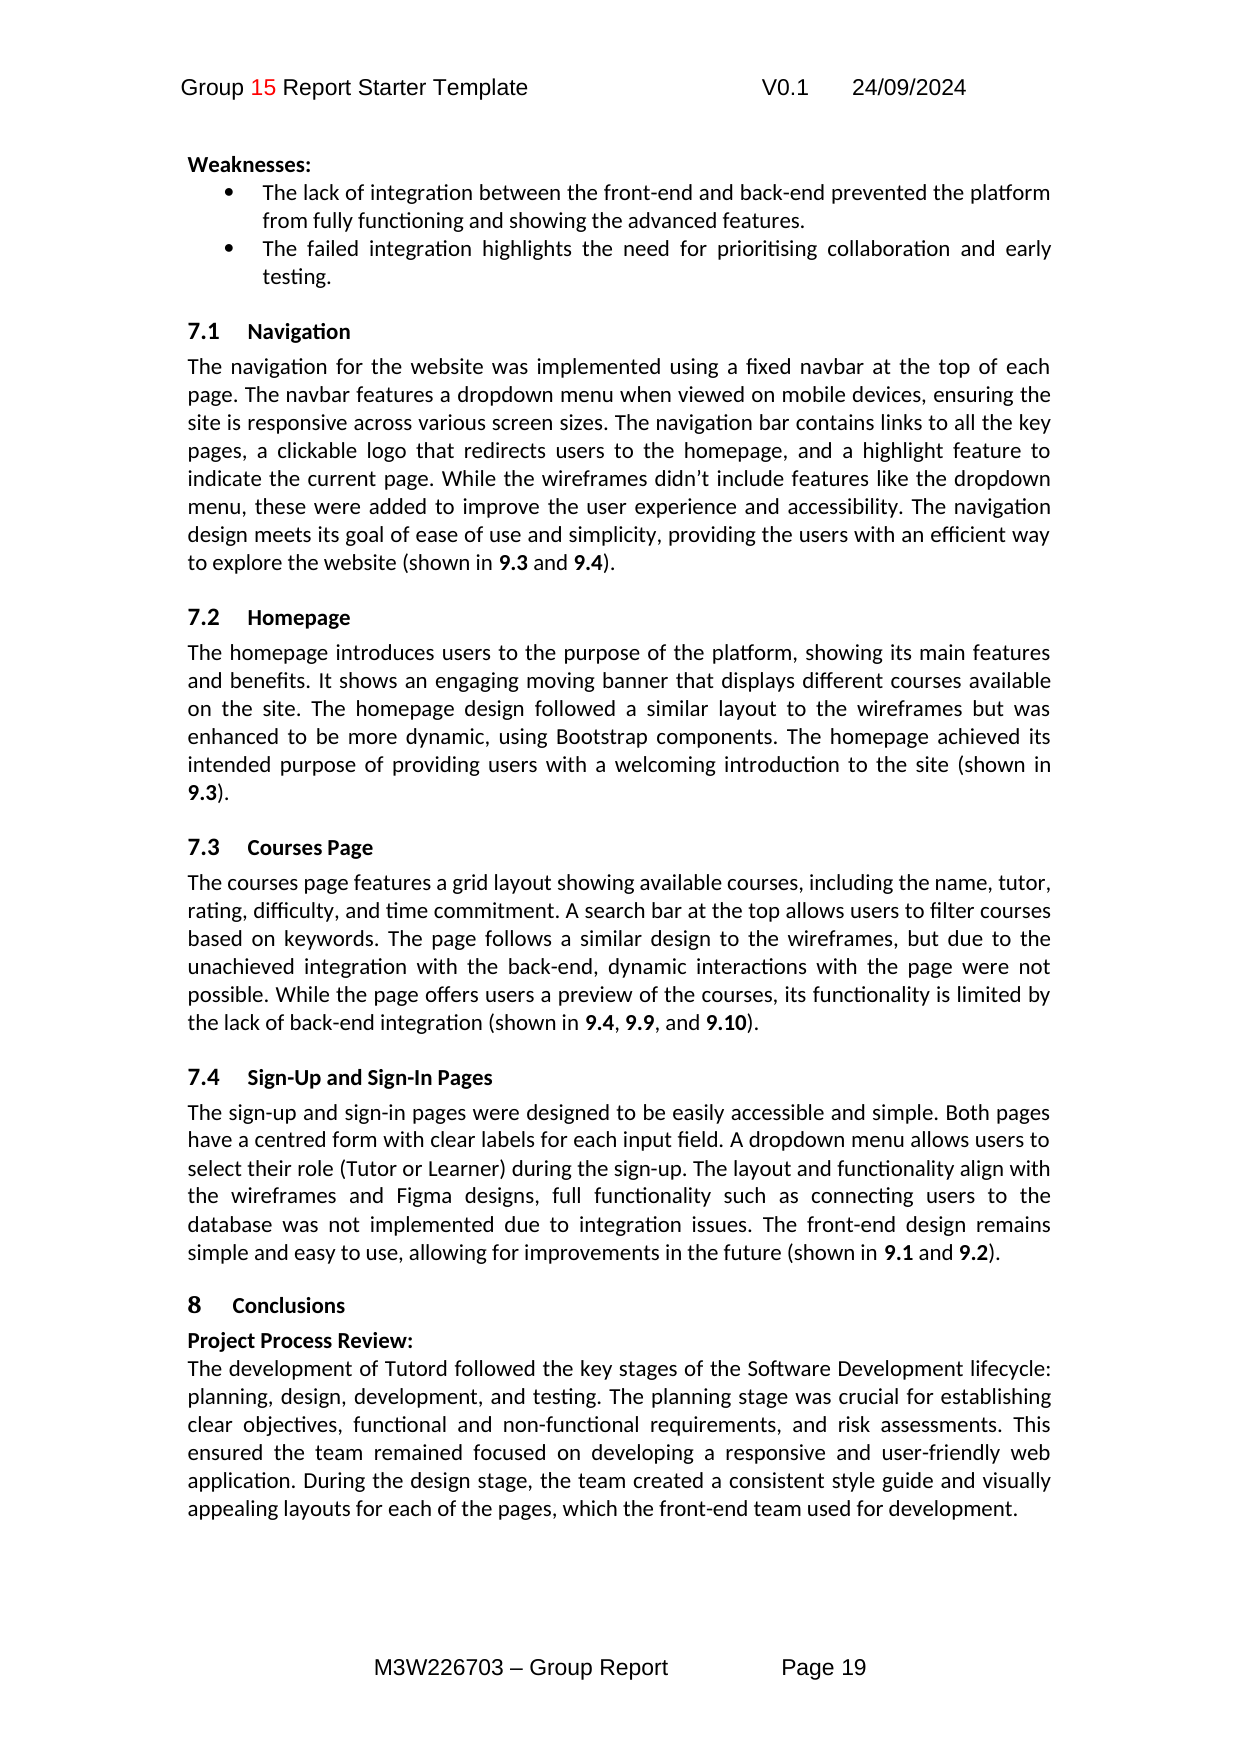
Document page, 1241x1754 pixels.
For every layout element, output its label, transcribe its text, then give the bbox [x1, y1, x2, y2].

list The lack of integration between the front-end and back-end prevented the platform from fully functioning and showing the advanced features. [225, 178, 1053, 234]
text The navigation for the website was implemented using a fixed navbar at the top of each page. The navbar features a dropdown menu when viewed on mobile devices, ensuring the site is responsive across various screen sizes. The navigation bar contains links to all the key pages, a clickable logo that redirects users to the homepage, and a highlight feature to indicate the current page. While the wireframes didn’t include features like the dropdown menu, these were added to improve the user experience and accessibility. The navigation design meets its goal of ease of use and simplicity, providing the users with an efficient way to explore the website (shown in 9.3 and 9.4). [187, 352, 1053, 576]
text The development of Tutord followed the key stages of the Software Development lifecycle: planning, design, development, and testing. The planning stage was crucial for establishing clear objectives, functional and non-functional requirements, and risk assessments. This ensured the team remained focused on developing a responsive and user-friendly web application. During the design stage, the team created a consistent style guide and visually appealing layouts for each of the pages, which the front-end team used for development. [187, 1354, 1053, 1522]
text The sign-up and sign-in pages were designed to be easily accessible and simple. Both pages have a centred form with clear labels for each input field. A dropdown menu allows users to select their role (Tutor or Learner) during the sign-up. The layout and functionality align with the wireframes and Figma designs, full functionality such as connecting users to the database was not implemented due to integration issues. The front-end design remains simple and easy to use, allowing for improvements in the future (shown in 9.1 and 9.2). [187, 1098, 1053, 1266]
subtitle Homepage [187, 601, 1053, 632]
subtitle Conclusions [187, 1291, 1053, 1319]
subtitle Navigation [187, 315, 1053, 346]
text Project Process Review: [187, 1326, 1053, 1354]
subtitle Courses Page [187, 831, 1053, 861]
subtitle Sign-Up and Sign-In Pages [187, 1061, 1053, 1091]
text The homepage introduces users to the purpose of the platform, showing its main features and benefits. It shows an engaging moving banner that displays different courses available on the site. The homepage design followed a similar layout to the wireframes but was enhanced to be more dynamic, using Bootstrap components. The homepage achieved its intended purpose of providing users with a welcoming introduction to the site (shown in 9.3). [187, 638, 1053, 806]
text The courses page features a grid layout showing available courses, including the name, tutor, rating, difficulty, and time commitment. A search bar at the top allows users to filter courses based on keywords. The page follows a similar design to the wireframes, but due to the unachieved integration with the back-end, dynamic interactions with the page were not possible. While the page offers users a preview of the courses, its functionality is limited by the lack of back-end integration (shown in 9.4, 9.9, and 9.10). [187, 868, 1053, 1036]
list The failed integration highlights the need for prioritising collaboration and early testing. [225, 234, 1053, 290]
text Weaknesses: [187, 150, 1053, 178]
